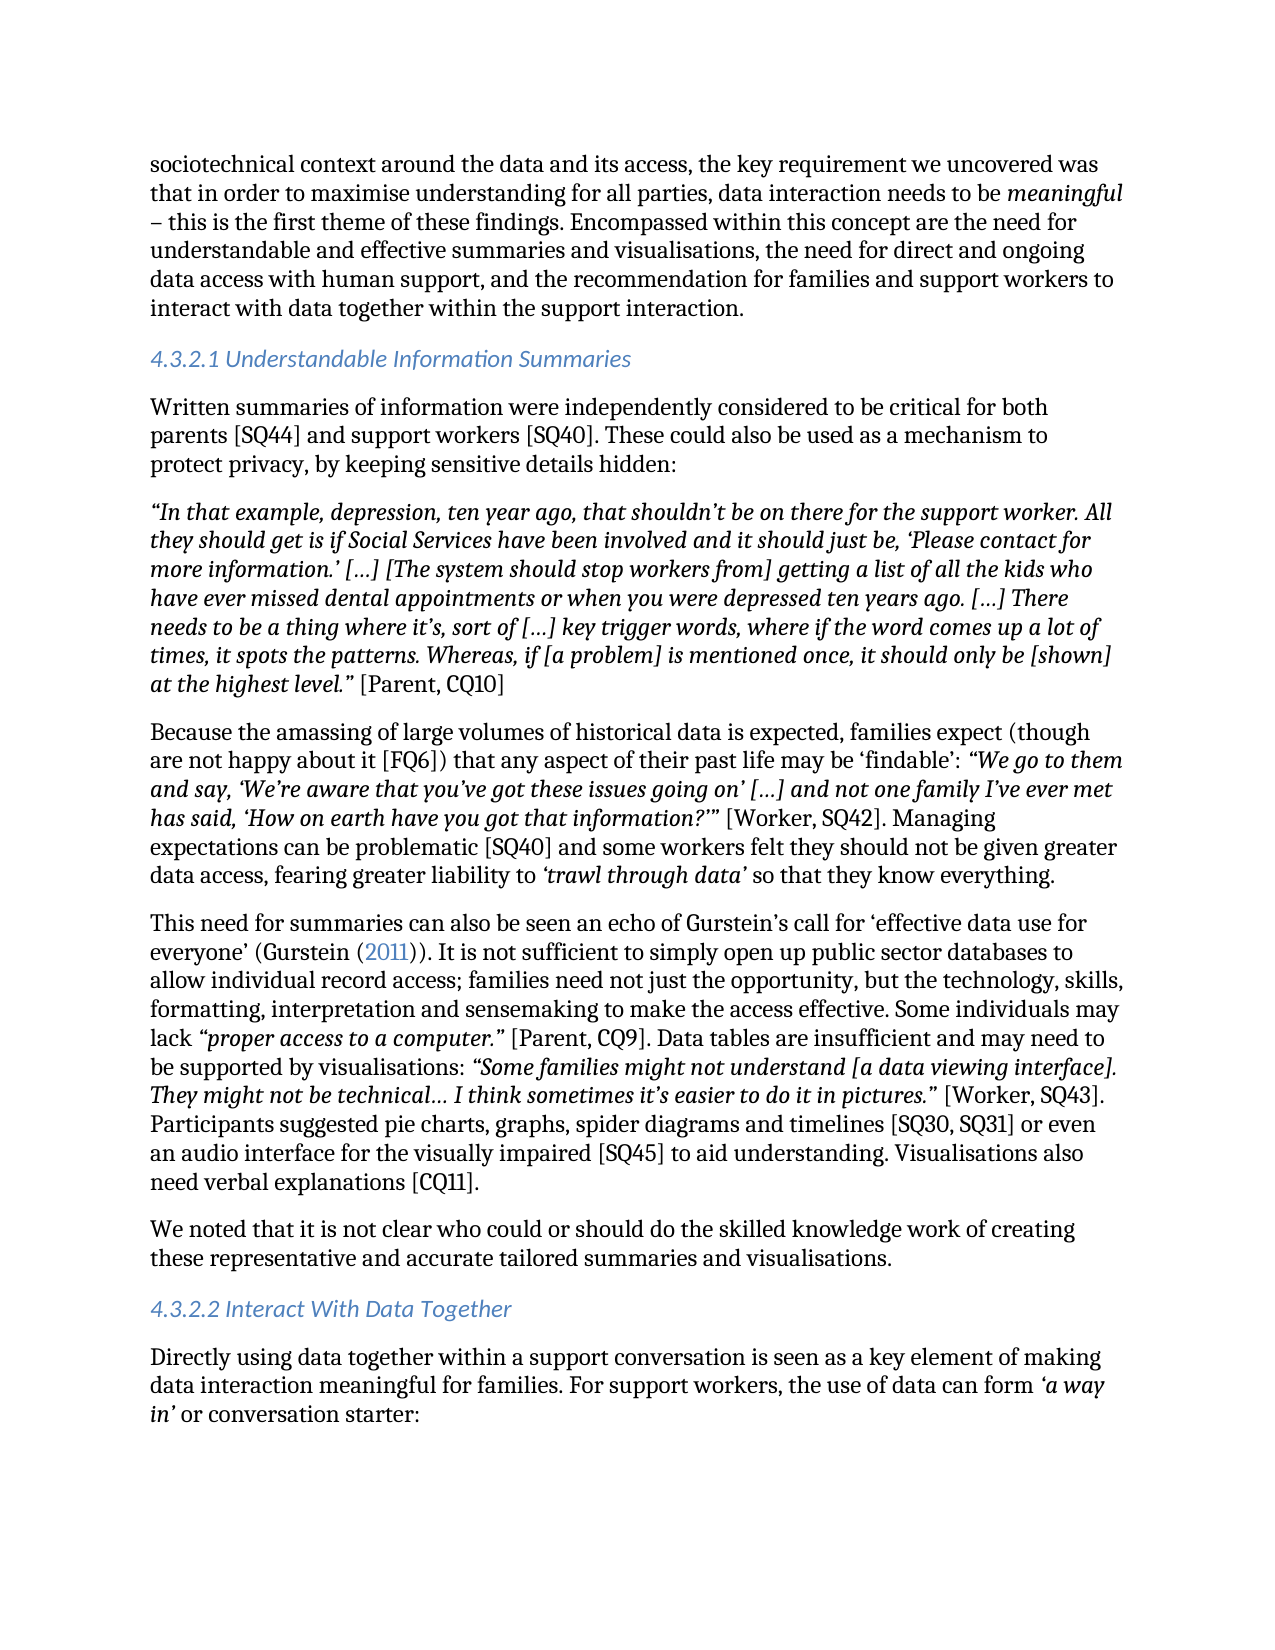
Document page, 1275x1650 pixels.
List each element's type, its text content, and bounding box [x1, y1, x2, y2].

text We noted that it is not clear who could or should do the skilled knowledge work of creating these representative and accurate tailored summaries and visualisations. [150, 1215, 1125, 1273]
text Because the amassing of large volumes of historical data is expected, families expect (though are not happy about it [FQ6]) that any aspect of their past life may be ‘findable’: “We go to them and say, ‘We’re aware that you’ve got these issues going on’ […] and not one family I’ve ever met has said, ‘How on earth have you got that information?’” [Worker, SQ42]. Managing expectations can be problematic [SQ40] and some workers felt they should not be given greater data access, fearing greater liability to ‘trawl through data’ so that they know everything. [150, 718, 1125, 890]
text “In that example, depression, ten year ago, that shouldn’t be on there for the support worker. All they should get is if Social Services have been involved and it should just be, ‘Please contact for more information.’ […] [The system should stop workers from] getting a list of all the kids who have ever missed dental appointments or when you were depressed ten years ago. […] There needs to be a thing where it’s, sort of […] key trigger words, where if the word comes up a lot of times, it spots the patterns. Whereas, if [a problem] is mentioned once, it should only be [shown] at the highest level.” [Parent, CQ10] [150, 498, 1125, 699]
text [150, 150, 1125, 322]
subtitle 4.3.2.2 Interact With Data Together [150, 1293, 1125, 1324]
text This need for summaries can also be seen an echo of Gurstein’s call for ‘effective data use for everyone’ (Gurstein (2011)). It is not sufficient to simply open up public sector databases to allow individual record access; families need not just the opportunity, but the technology, skills, formatting, interpretation and sensemaking to make the access effective. Some individuals may lack “proper access to a computer.” [Parent, CQ9]. Data tables are insufficient and may need to be supported by visualisations: “Some families might not understand [a data viewing interface]. They might not be technical… I think sometimes it’s easier to do it in pictures.” [Worker, SQ43]. Participants suggested pie charts, graphs, spider diagrams and timelines [SQ30, SQ31] or even an audio interface for the visually impaired [SQ45] to aid understanding. Visualisations also need verbal explanations [CQ11]. [150, 909, 1125, 1196]
text Directly using data together within a support conversation is seen as a key element of making data interaction meaningful for families. For support workers, the use of data can form ‘a way in’ or conversation starter: [150, 1343, 1125, 1429]
text Written summaries of information were independently considered to be critical for both parents [SQ44] and support workers [SQ40]. These could also be used as a mechanism to protect privacy, by keeping sensitive details hidden: [150, 393, 1125, 479]
subtitle 4.3.2.1 Understandable Information Summaries [150, 343, 1125, 374]
